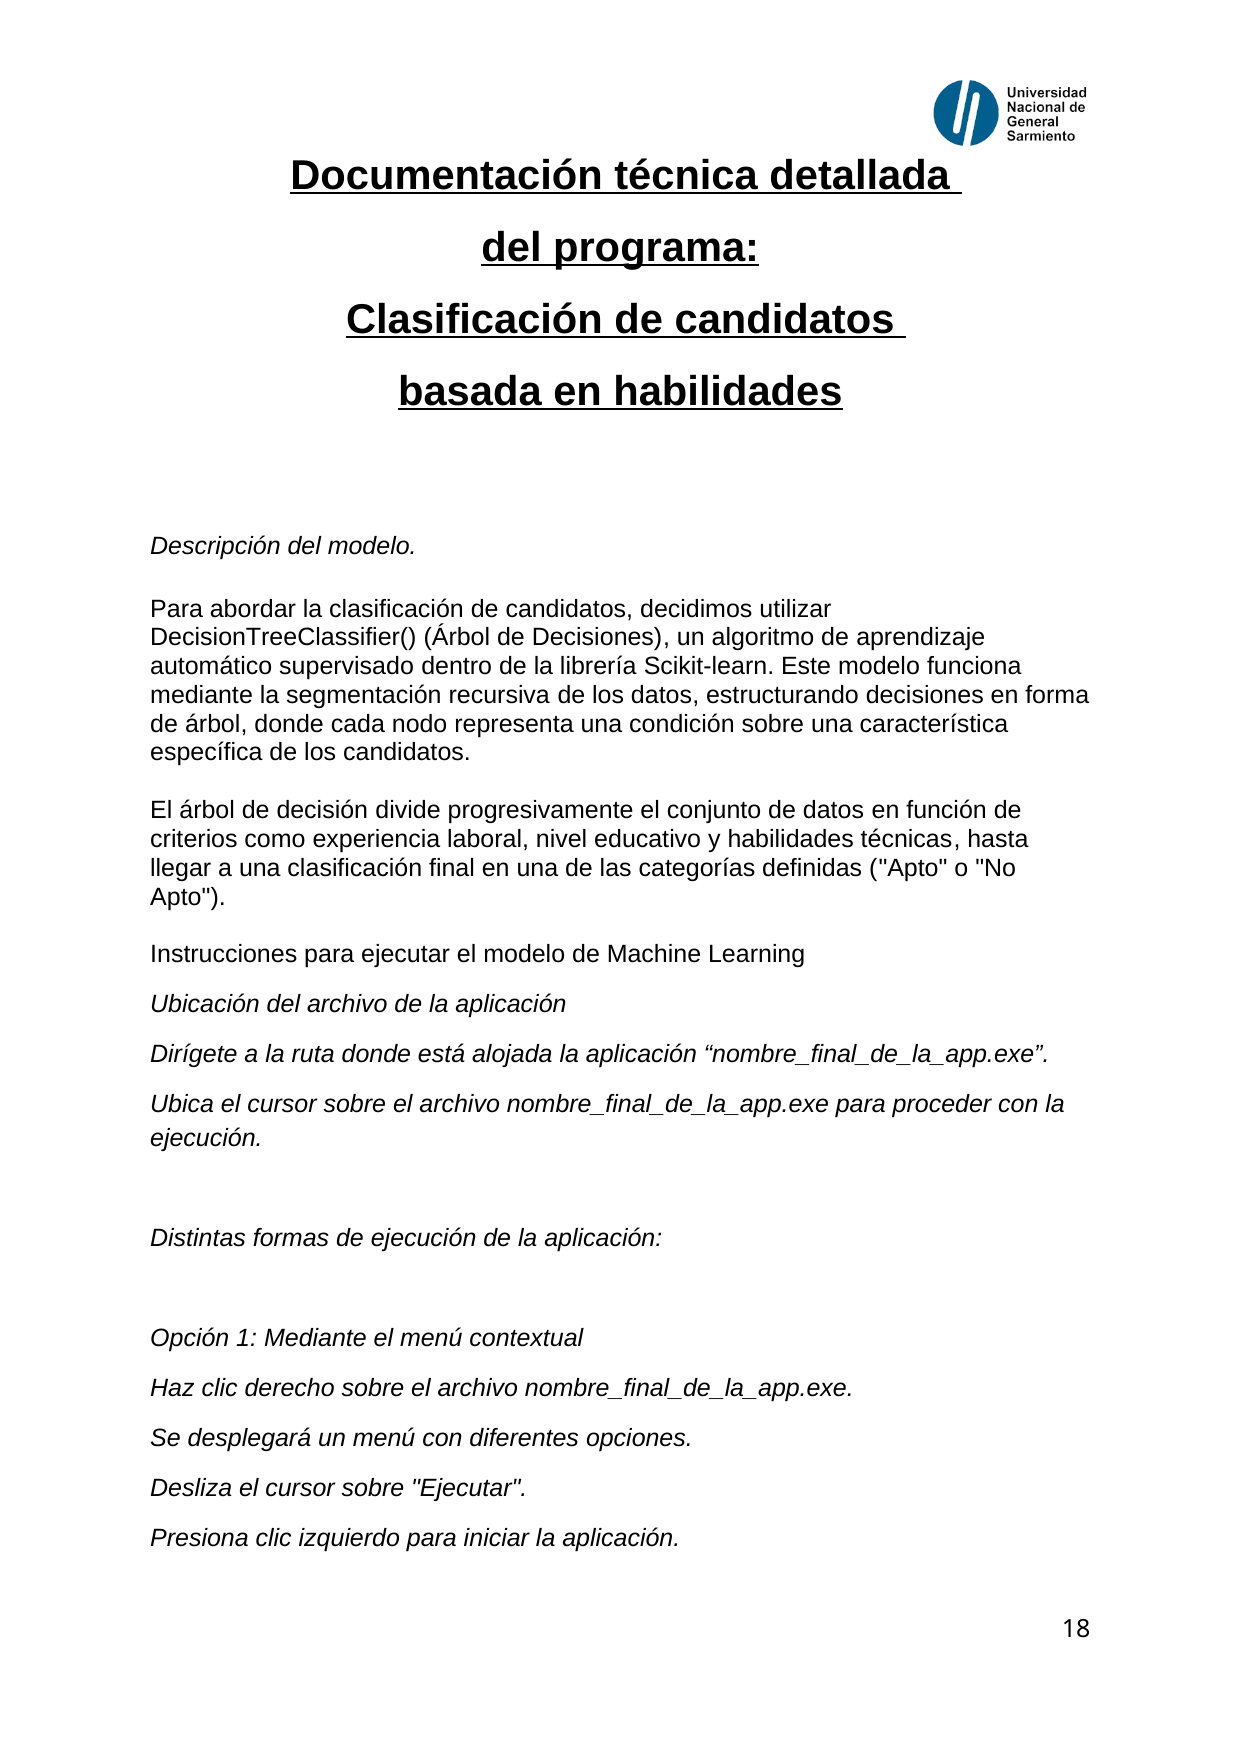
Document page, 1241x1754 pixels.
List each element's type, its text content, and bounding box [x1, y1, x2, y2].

text Opción 1: Mediante el menú contextual [150, 1323, 1090, 1352]
text Ubica el cursor sobre el archivo nombre_final_de_la_app.exe para proceder con la ejecución. [150, 1089, 1090, 1152]
text Dirígete a la ruta donde está alojada la aplicación “nombre_final_de_la_app.exe”. [150, 1039, 1090, 1068]
text basada en habilidades [150, 367, 1090, 414]
text Instrucciones para ejecutar el modelo de Machine Learning [150, 939, 1090, 968]
text Presiona clic izquierdo para iniciar la aplicación. [150, 1523, 1090, 1552]
picture [931, 75, 1091, 149]
text Distintas formas de ejecución de la aplicación: [150, 1223, 1090, 1252]
text Clasificación de candidatos [150, 294, 1090, 342]
text El árbol de decisión divide progresivamente el conjunto de datos en función de criterios como experiencia laboral, nivel educativo y habilidades técnicas, hasta llegar a una clasificación final en una de las categorías definidas ("Apto" o "No Apto"). [150, 795, 1090, 910]
text Para abordar la clasificación de candidatos, decidimos utilizar DecisionTreeClassifier() (Árbol de Decisiones), un algoritmo de aprendizaje automático supervisado dentro de la librería Scikit-learn. Este modelo funciona mediante la segmentación recursiva de los datos, estructurando decisiones en forma de árbol, donde cada nodo representa una condición sobre una característica específica de los candidatos. [150, 594, 1090, 766]
text Haz clic derecho sobre el archivo nombre_final_de_la_app.exe. [150, 1373, 1090, 1402]
text Se desplegará un menú con diferentes opciones. [150, 1423, 1090, 1452]
text Ubicación del archivo de la aplicación [150, 989, 1090, 1018]
text Descripción del modelo. [150, 531, 1090, 560]
text Documentación técnica detallada [150, 150, 1090, 198]
text Desliza el cursor sobre "Ejecutar". [150, 1473, 1090, 1502]
text del programa: [150, 222, 1090, 270]
